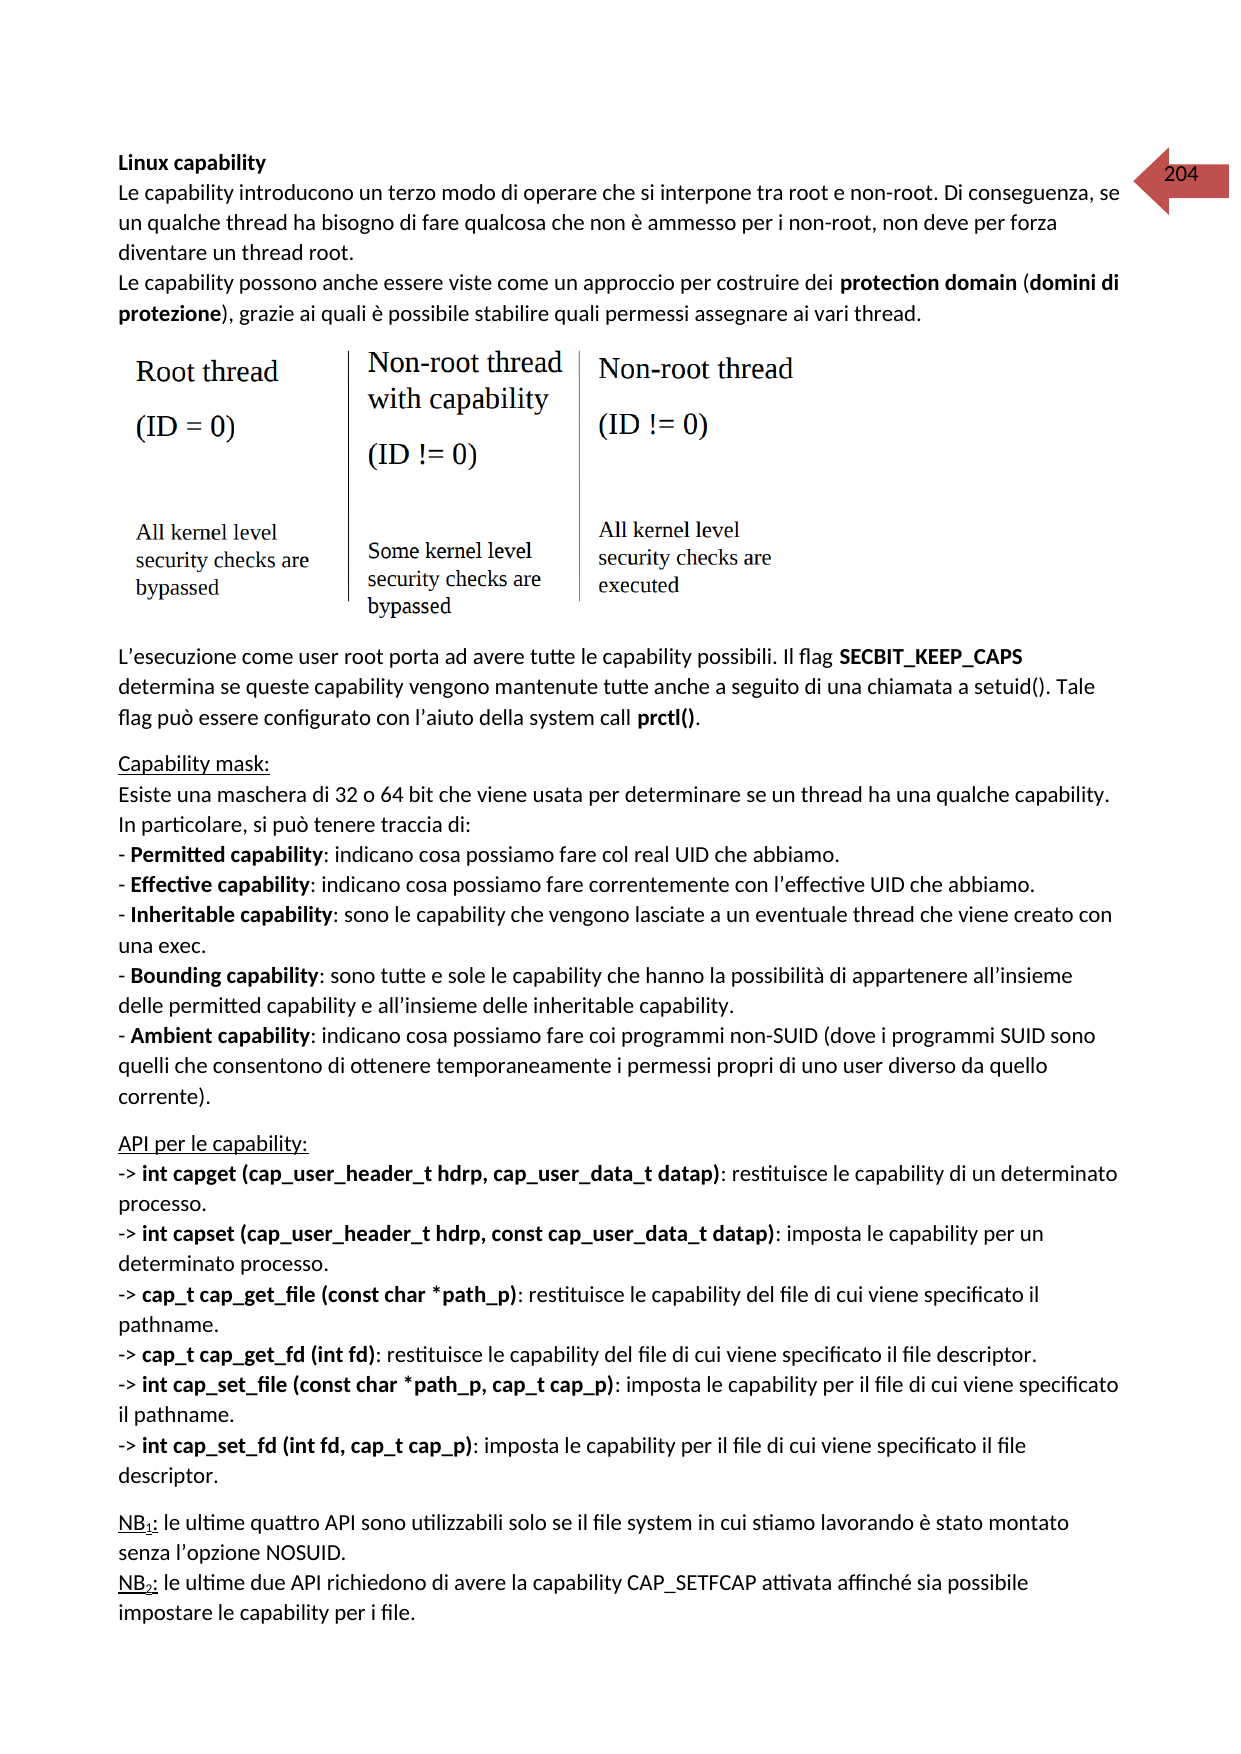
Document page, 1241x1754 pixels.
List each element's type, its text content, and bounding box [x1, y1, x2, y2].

text API per le capability: -> int capget (cap_user_header_t hdrp, cap_user_data_t datap): restituisce le capability di un determinato processo. -> int capset (cap_user_header_t hdrp, const cap_user_data_t datap): imposta le capability per un determinato processo. -> cap_t cap_get_file (const char *path_p): restituisce le capability del file di cui viene specificato il pathname. -> cap_t cap_get_fd (int fd): restituisce le capability del file di cui viene specificato il file descriptor. -> int cap_set_file (const char *path_p, cap_t cap_p): imposta le capability per il file di cui viene specificato il pathname. -> int cap_set_fd (int fd, cap_t cap_p): imposta le capability per il file di cui viene specificato il file descriptor. [118, 1129, 1122, 1489]
text Linux capability Le capability introducono un terzo modo di operare che si interpone tra root e non-root. Di conseguenza, se un qualche thread ha bisogno di fare qualcosa che non è ammesso per i non-root, non deve per forza diventare un thread root. Le capability possono anche essere viste come un approccio per costruire dei protection domain (domini di protezione), grazie ai quali è possibile stabilire quali permessi assegnare ai vari thread. [118, 148, 1122, 327]
text Capability mask: Esiste una maschera di 32 o 64 bit che viene usata per determinare se un thread ha una qualche capability. In particolare, si può tenere traccia di: - Permitted capability: indicano cosa possiamo fare col real UID che abbiamo. - Effective capability: indicano cosa possiamo fare correntemente con l’effective UID che abbiamo. - Inheritable capability: sono le capability che vengono lasciate a un eventuale thread che viene creato con una exec. - Bounding capability: sono tutte e sole le capability che hanno la possibilità di appartenere all’insieme delle permitted capability e all’insieme delle inheritable capability. - Ambient capability: indicano cosa possiamo fare coi programmi non-SUID (dove i programmi SUID sono quelli che consentono di ottenere temporaneamente i permessi propri di uno user diverso da quello corrente). [118, 749, 1122, 1110]
text NB1: le ultime quattro API sono utilizzabili solo se il file system in cui stiamo lavorando è stato montato senza l’opzione NOSUID. NB2: le ultime due API richiedono di avere la capability CAP_SETFCAP attivata affinché sia possibile impostare le capability per i file. [118, 1508, 1122, 1626]
text L’esecuzione come user root porta ad avere tutte le capability possibili. Il flag SECBIT_KEEP_CAPS determina se queste capability vengono mantenute tutte anche a seguito di una chiamata a setuid(). Tale flag può essere configurato con l’aiuto della system call prctl(). [118, 642, 1122, 731]
picture [118, 345, 814, 624]
